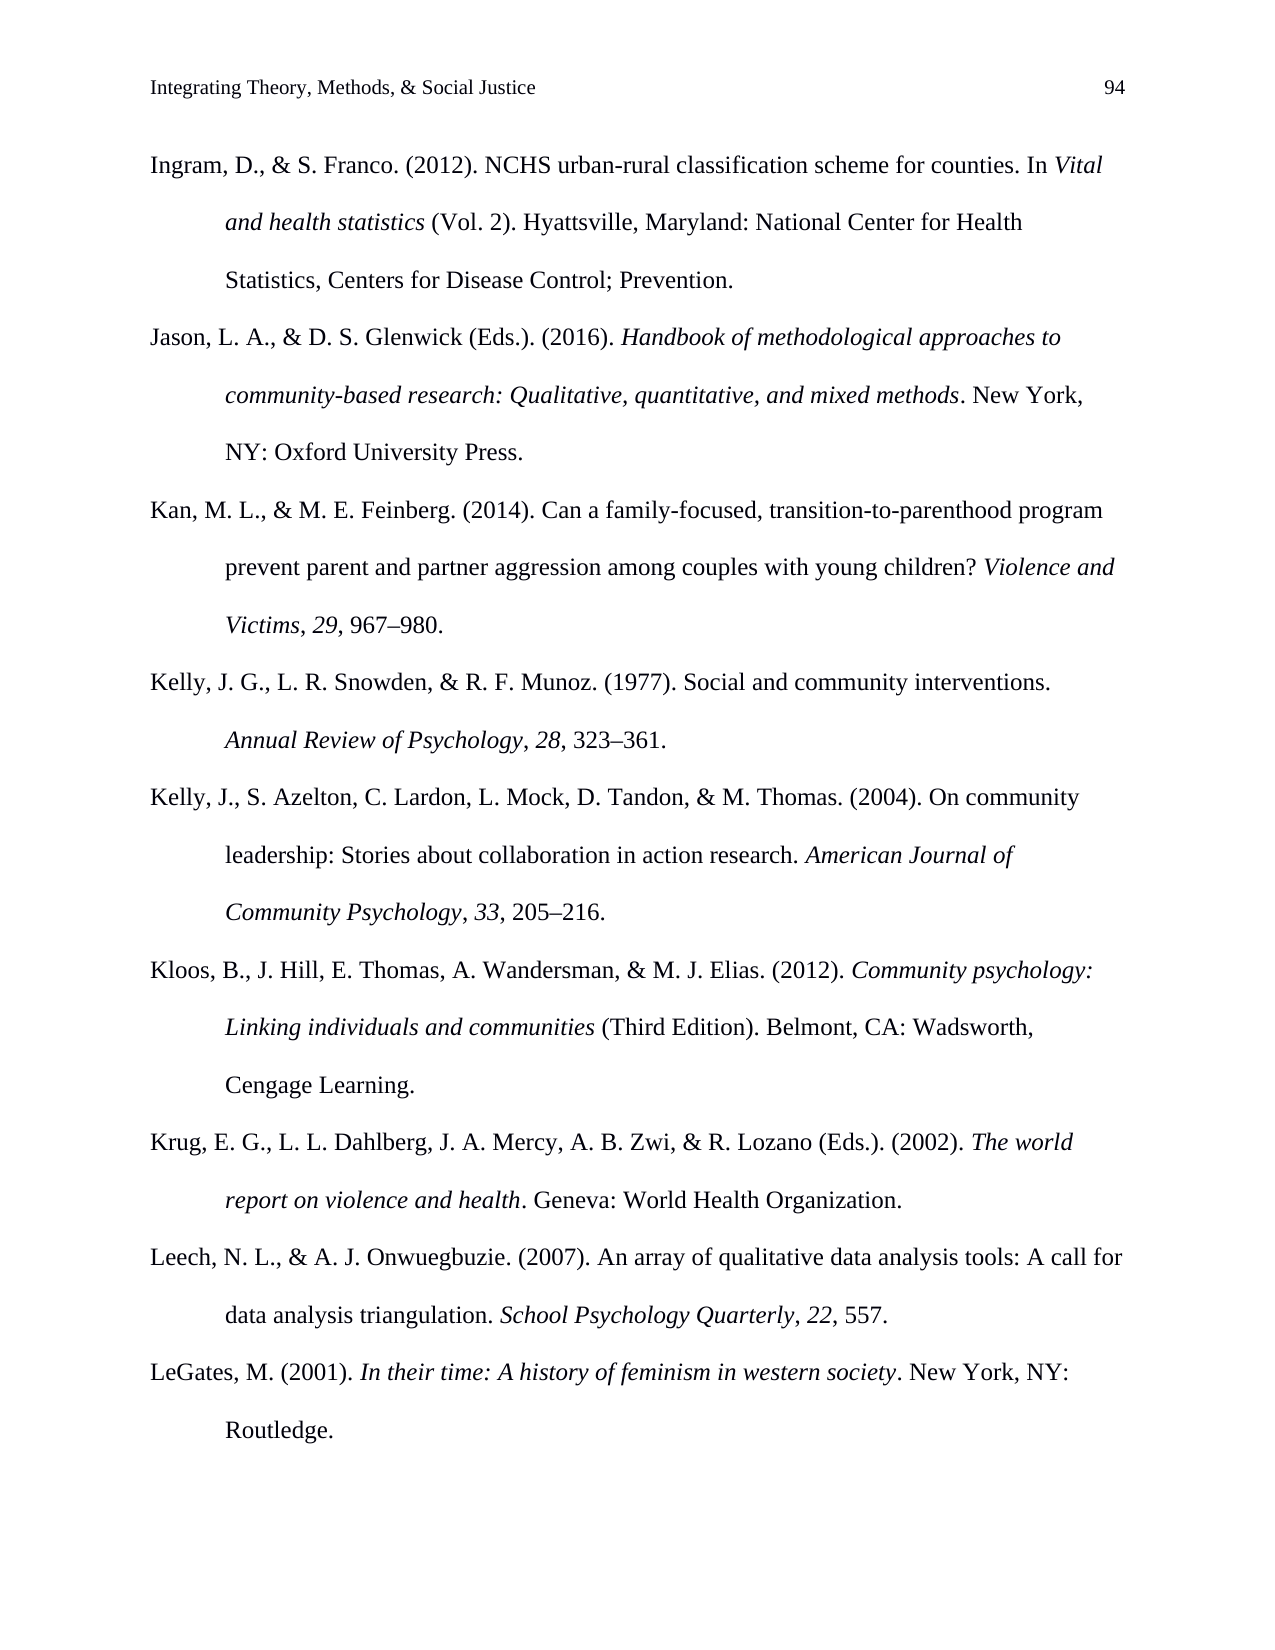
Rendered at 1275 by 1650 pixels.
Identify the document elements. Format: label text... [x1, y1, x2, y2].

text Kan, M. L., & M. E. Feinberg. (2014). Can a family-focused, transition-to-parenthood program prevent parent and partner aggression among couples with young children? Violence and Victims, 29, 967–980. [150, 495, 1125, 639]
text LeGates, M. (2001). In their time: A history of feminism in western society. New York, NY: Routledge. [150, 1357, 1125, 1444]
text Krug, E. G., L. L. Dahlberg, J. A. Mercy, A. B. Zwi, & R. Lozano (Eds.). (2002). The world report on violence and health. Geneva: World Health Organization. [150, 1127, 1125, 1214]
text Jason, L. A., & D. S. Glenwick (Eds.). (2016). Handbook of methodological approaches to community-based research: Qualitative, quantitative, and mixed methods. New York, NY: Oxford University Press. [150, 322, 1125, 466]
text Kelly, J., S. Azelton, C. Lardon, L. Mock, D. Tandon, & M. Thomas. (2004). On community leadership: Stories about collaboration in action research. American Journal of Community Psychology, 33, 205–216. [150, 782, 1125, 926]
text Kelly, J. G., L. R. Snowden, & R. F. Munoz. (1977). Social and community interventions. Annual Review of Psychology, 28, 323–361. [150, 667, 1125, 754]
text Kloos, B., J. Hill, E. Thomas, A. Wandersman, & M. J. Elias. (2012). Community psychology: Linking individuals and communities (Third Edition). Belmont, CA: Wadsworth, Cengage Learning. [150, 955, 1125, 1099]
text Leech, N. L., & A. J. Onwuegbuzie. (2007). An array of qualitative data analysis tools: A call for data analysis triangulation. School Psychology Quarterly, 22, 557. [150, 1242, 1125, 1329]
text Ingram, D., & S. Franco. (2012). NCHS urban-rural classification scheme for counties. In Vital and health statistics (Vol. 2). Hyattsville, Maryland: National Center for Health Statistics, Centers for Disease Control; Prevention. [150, 150, 1125, 294]
